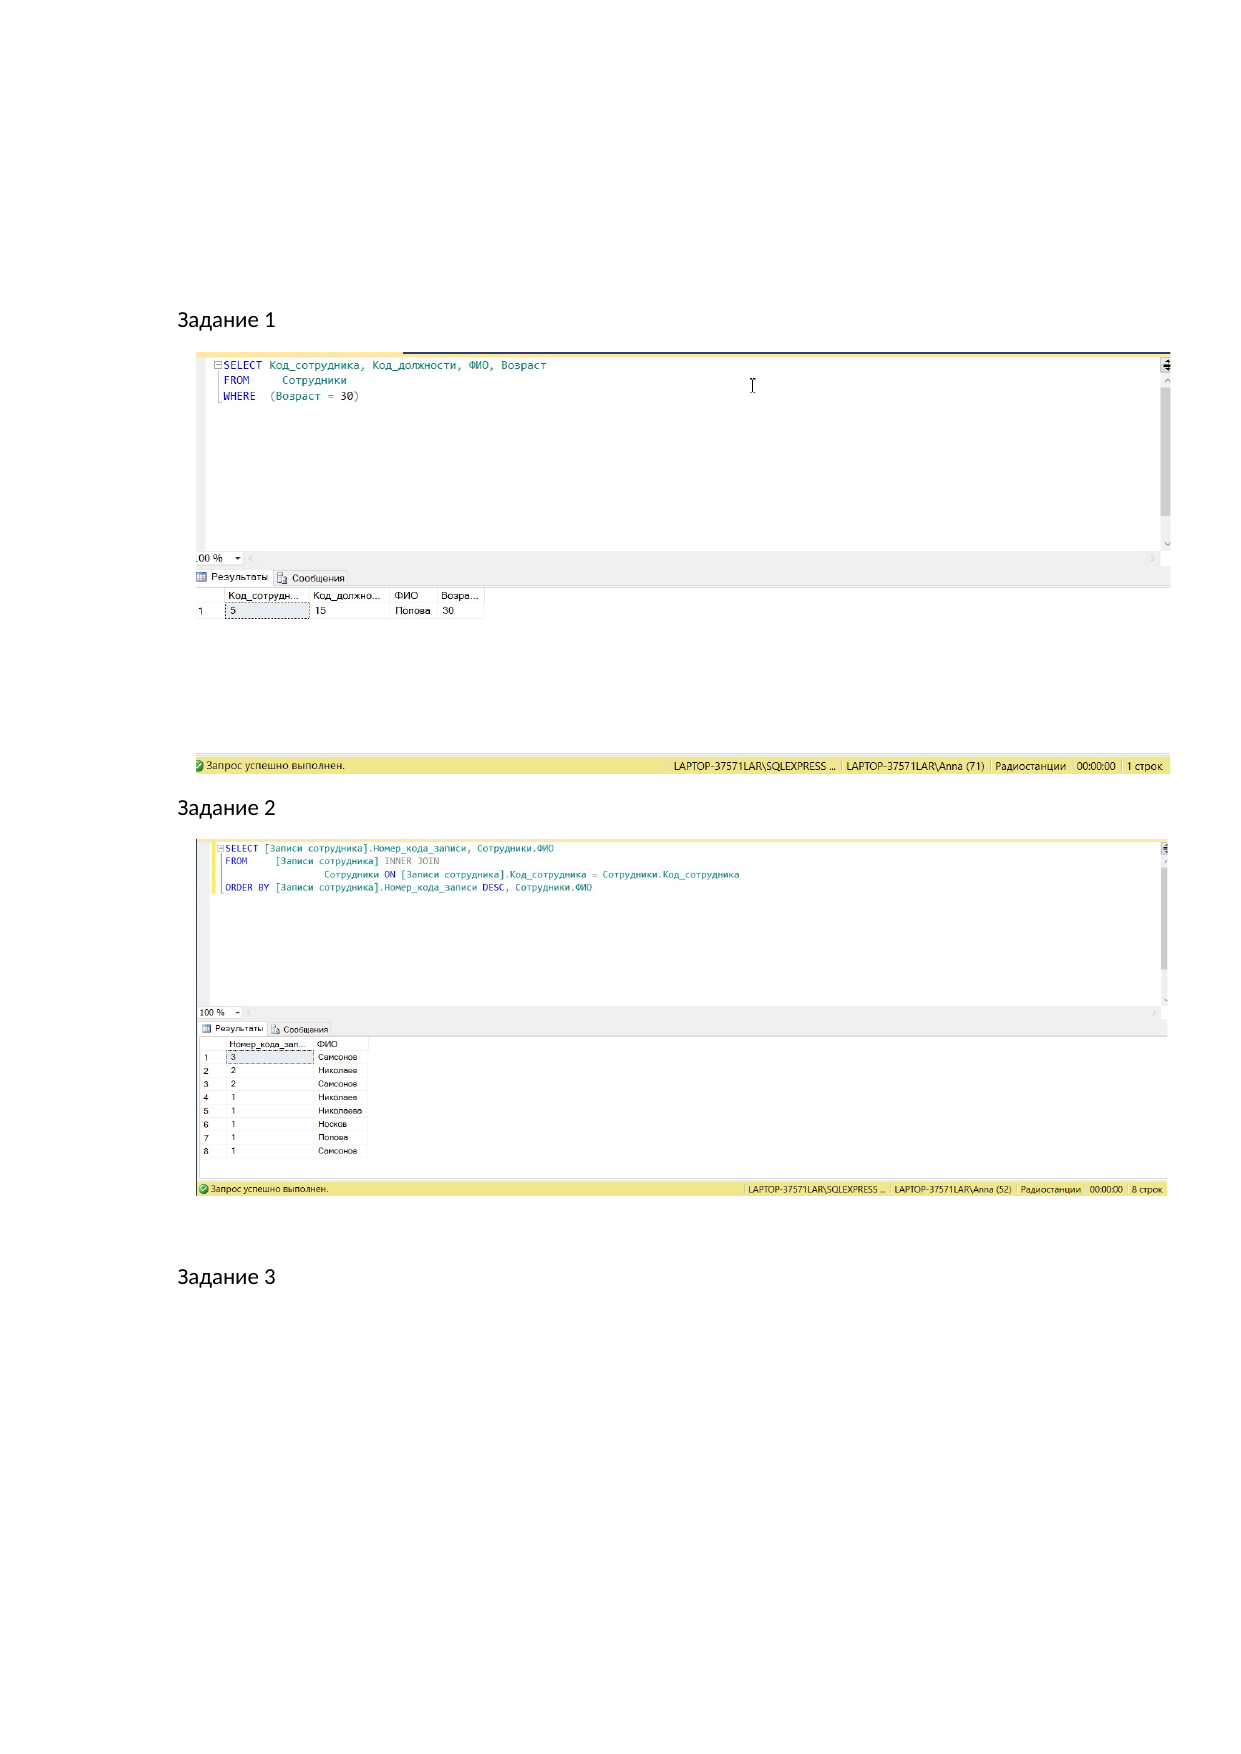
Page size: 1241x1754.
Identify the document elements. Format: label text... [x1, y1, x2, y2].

text Задание 2 [177, 793, 1152, 821]
text Задание 1 [177, 306, 1152, 334]
text Задание 3 [177, 1262, 1152, 1290]
